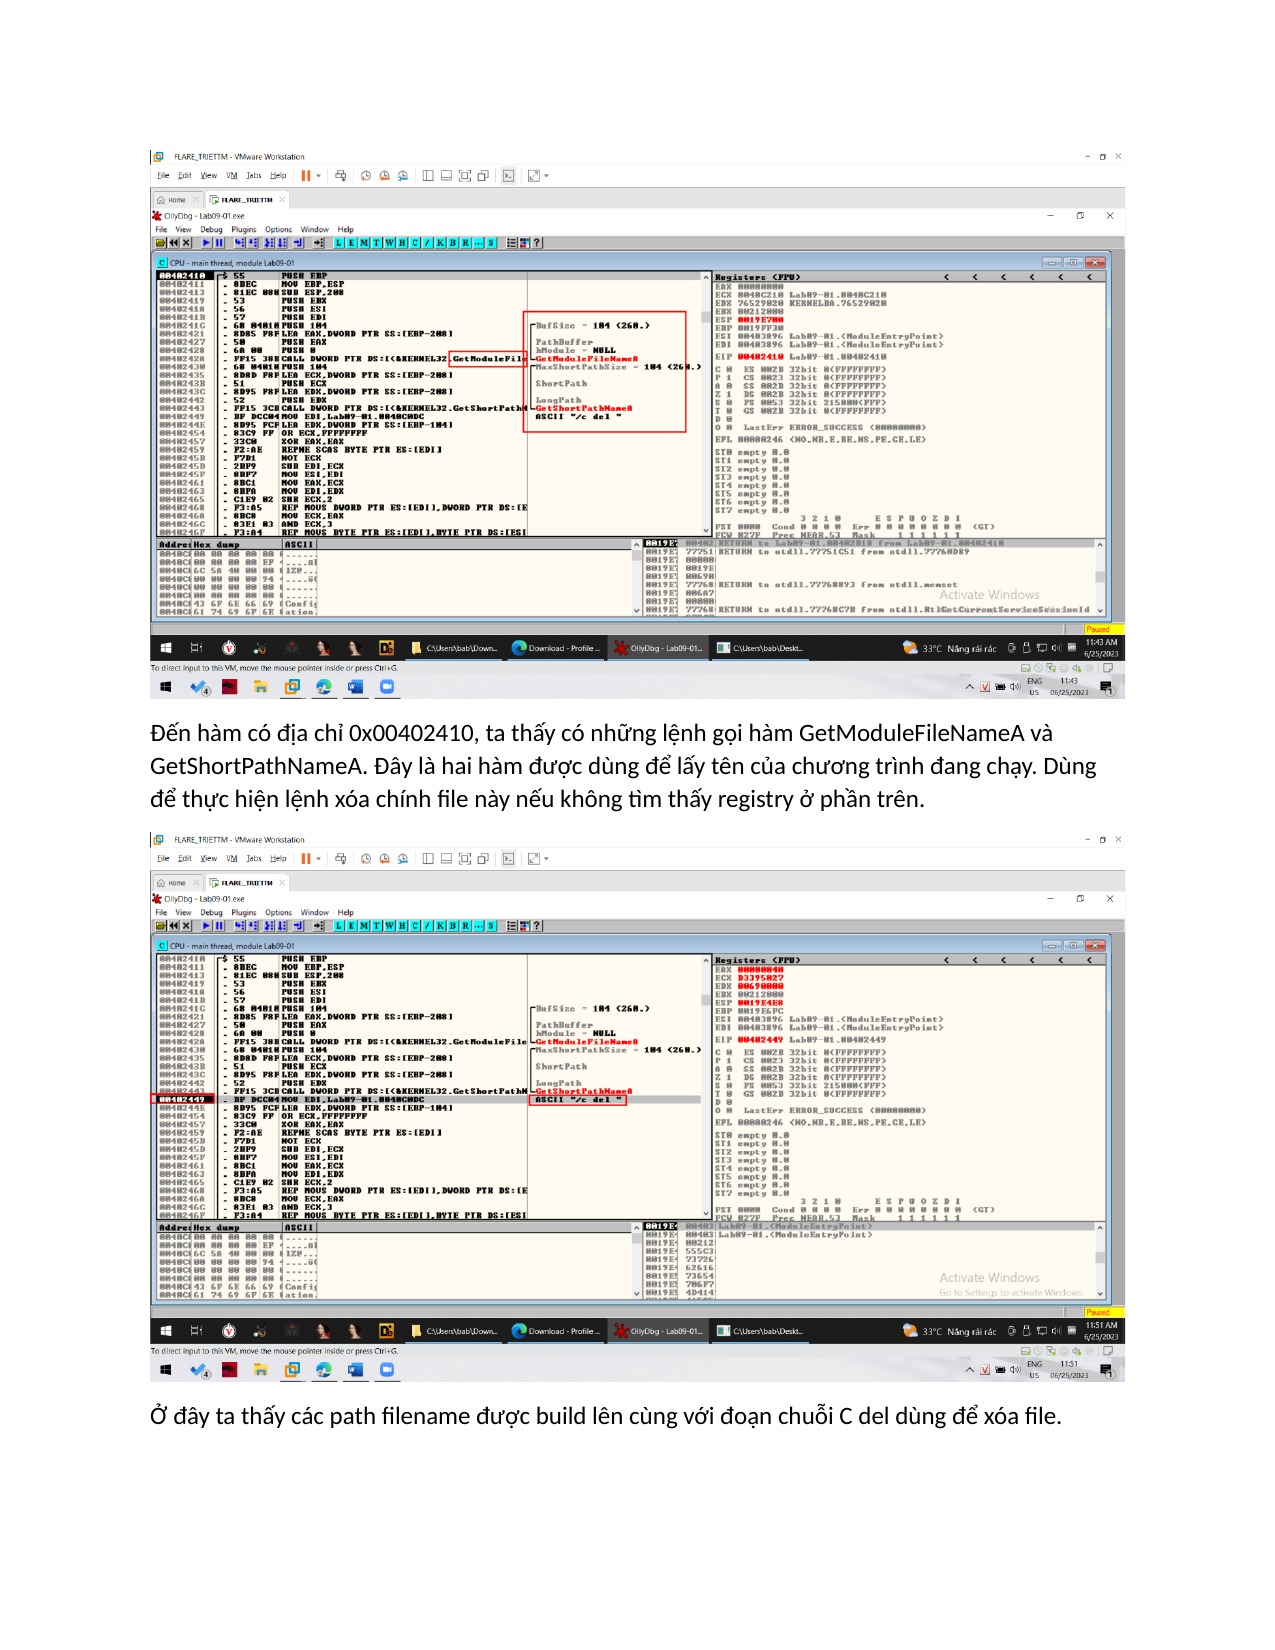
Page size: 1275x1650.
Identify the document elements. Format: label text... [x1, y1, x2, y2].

picture [150, 832, 1125, 1382]
text Đến hàm có địa chỉ 0x00402410, ta thấy có những lệnh gọi hàm GetModuleFileNameA và GetShortPathNameA. Đây là hai hàm được dùng để lấy tên của chương trình đang chạy. Dùng để thực hiện lệnh xóa chính file này nếu không tìm thấy registry ở phần trên. [150, 717, 1125, 814]
picture [150, 150, 1125, 699]
text Ở đây ta thấy các path filename được build lên cùng với đoạn chuỗi C del dùng để xóa file. [150, 1400, 1125, 1431]
